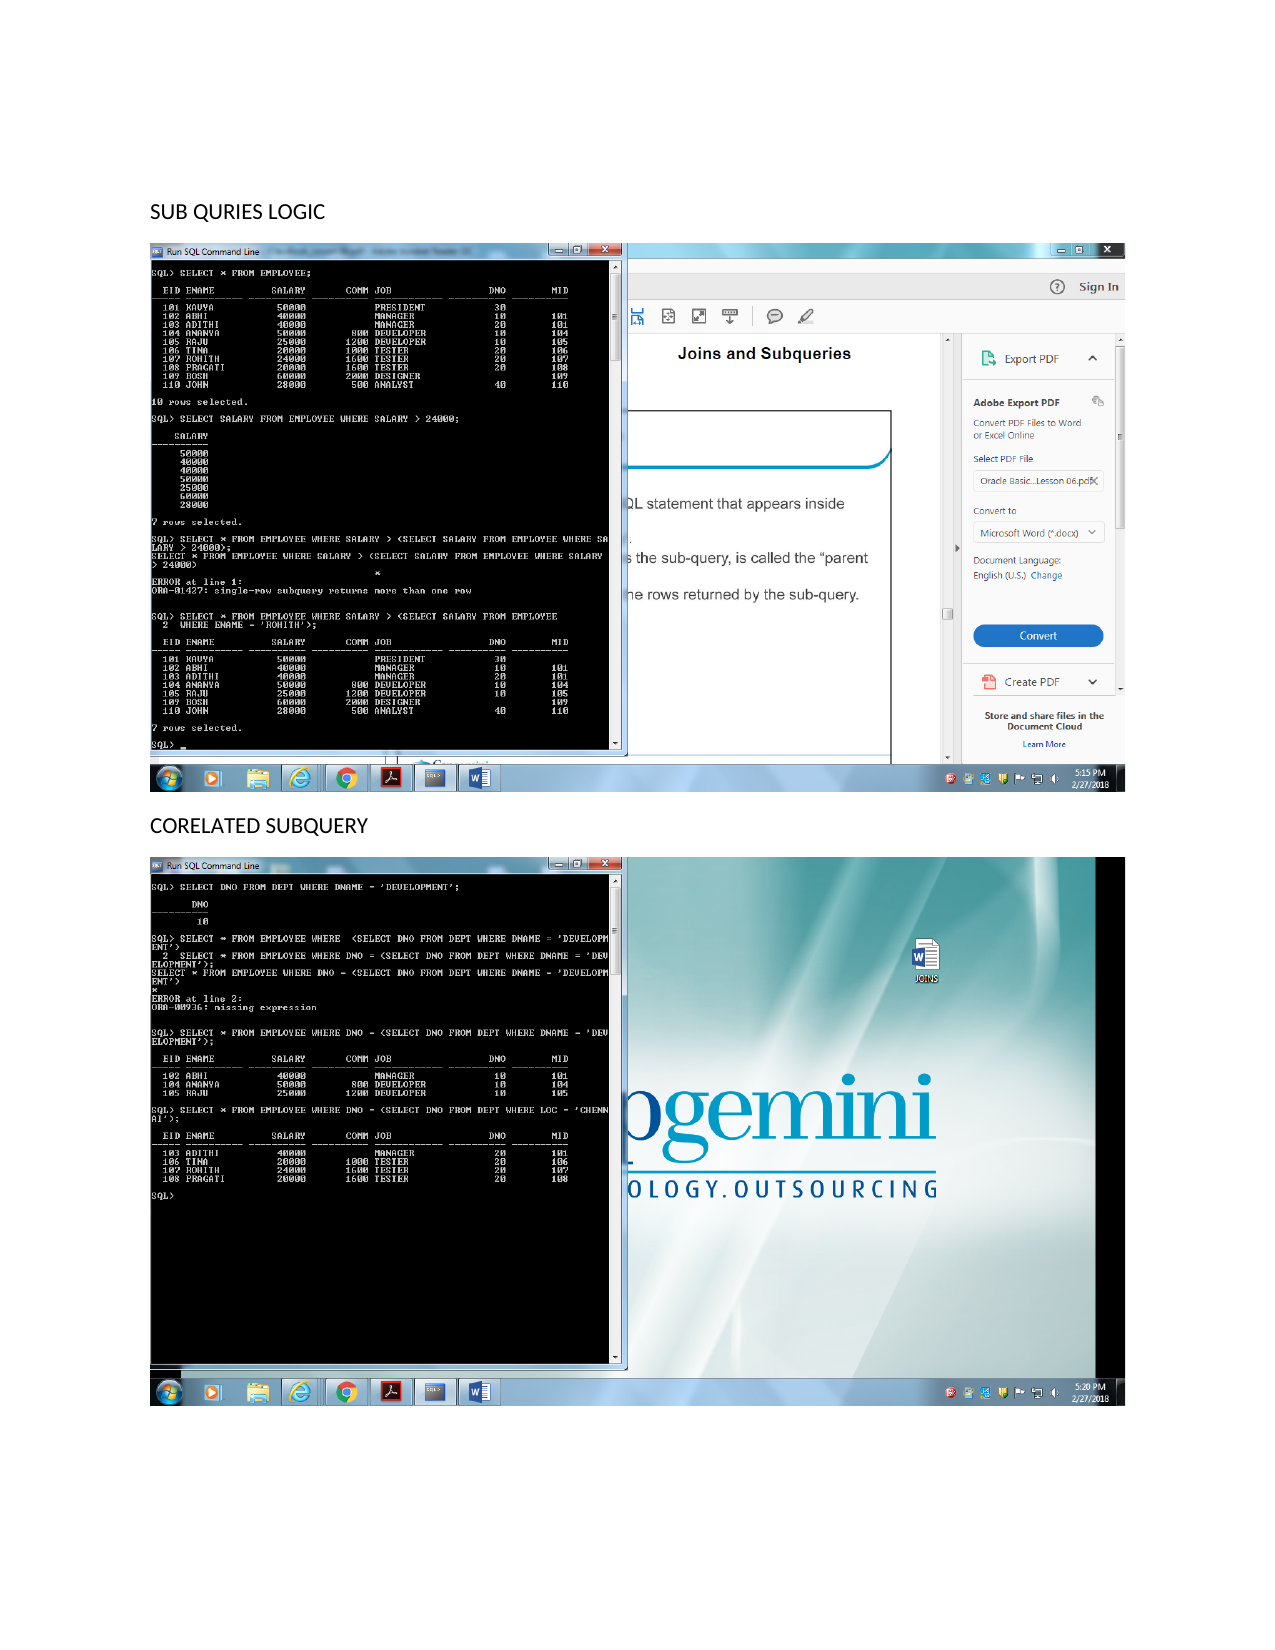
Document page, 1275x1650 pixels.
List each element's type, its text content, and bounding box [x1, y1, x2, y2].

picture [150, 243, 1125, 792]
text SUB QURIES LOGIC [150, 197, 1125, 225]
text CORELATED SUBQUERY [150, 811, 1125, 839]
picture [150, 857, 1125, 1406]
